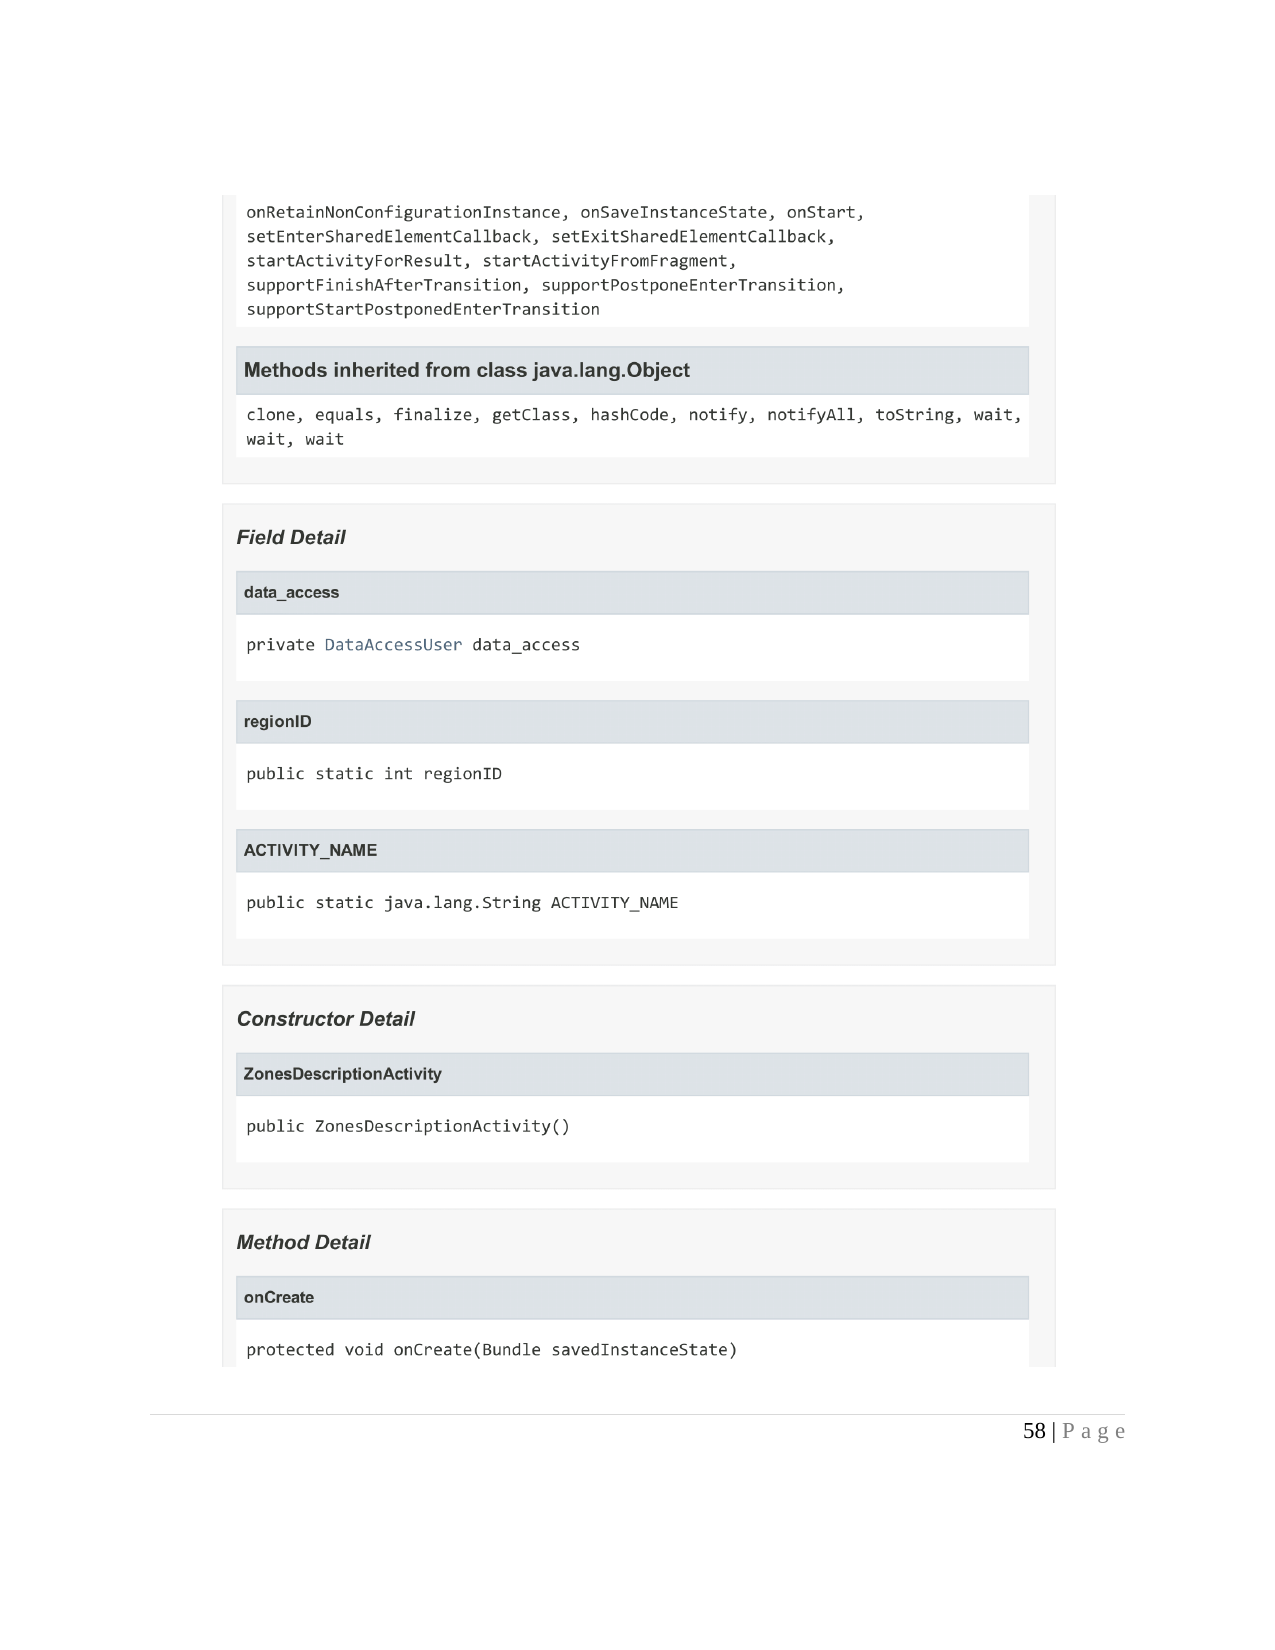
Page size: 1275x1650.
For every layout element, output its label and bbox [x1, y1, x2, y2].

picture [150, 150, 1125, 1412]
